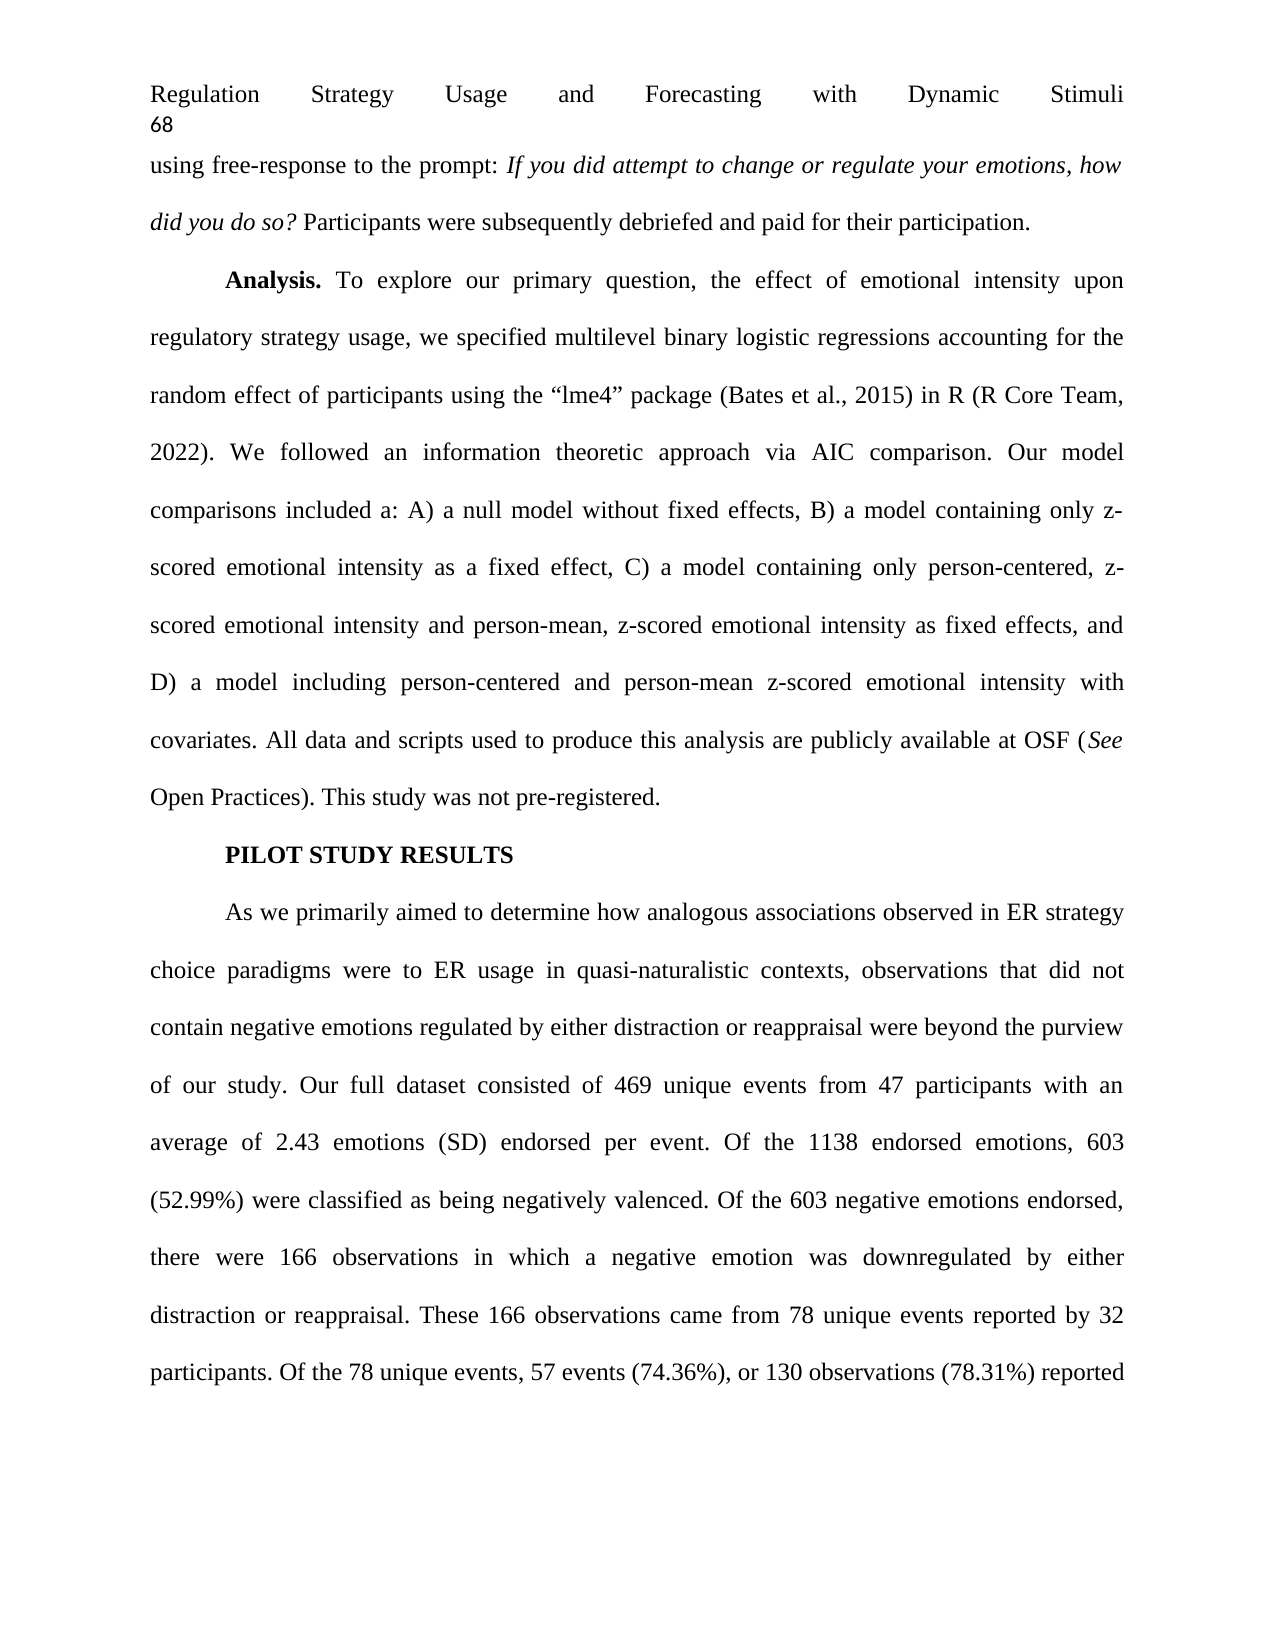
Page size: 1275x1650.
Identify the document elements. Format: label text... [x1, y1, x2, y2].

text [150, 150, 1125, 236]
text PILOT STUDY RESULTS [150, 840, 1125, 869]
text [150, 897, 1125, 1386]
text Analysis. To explore our primary question, the effect of emotional intensity upon regulatory strategy usage, we specified multilevel binary logistic regressions accounting for the random effect of participants using the “lme4” package (Bates et al., 2015) in R (R Core Team, 2022). We followed an information theoretic approach via AIC comparison. Our model comparisons included a: A) a null model without fixed effects, B) a model containing only z-scored emotional intensity as a fixed effect, C) a model containing only person-centered, z-scored emotional intensity and person-mean, z-scored emotional intensity as fixed effects, and D) a model including person-centered and person-mean z-scored emotional intensity with covariates. All data and scripts used to produce this analysis are publicly available at OSF (See Open Practices). This study was not pre-registered. [150, 265, 1125, 811]
